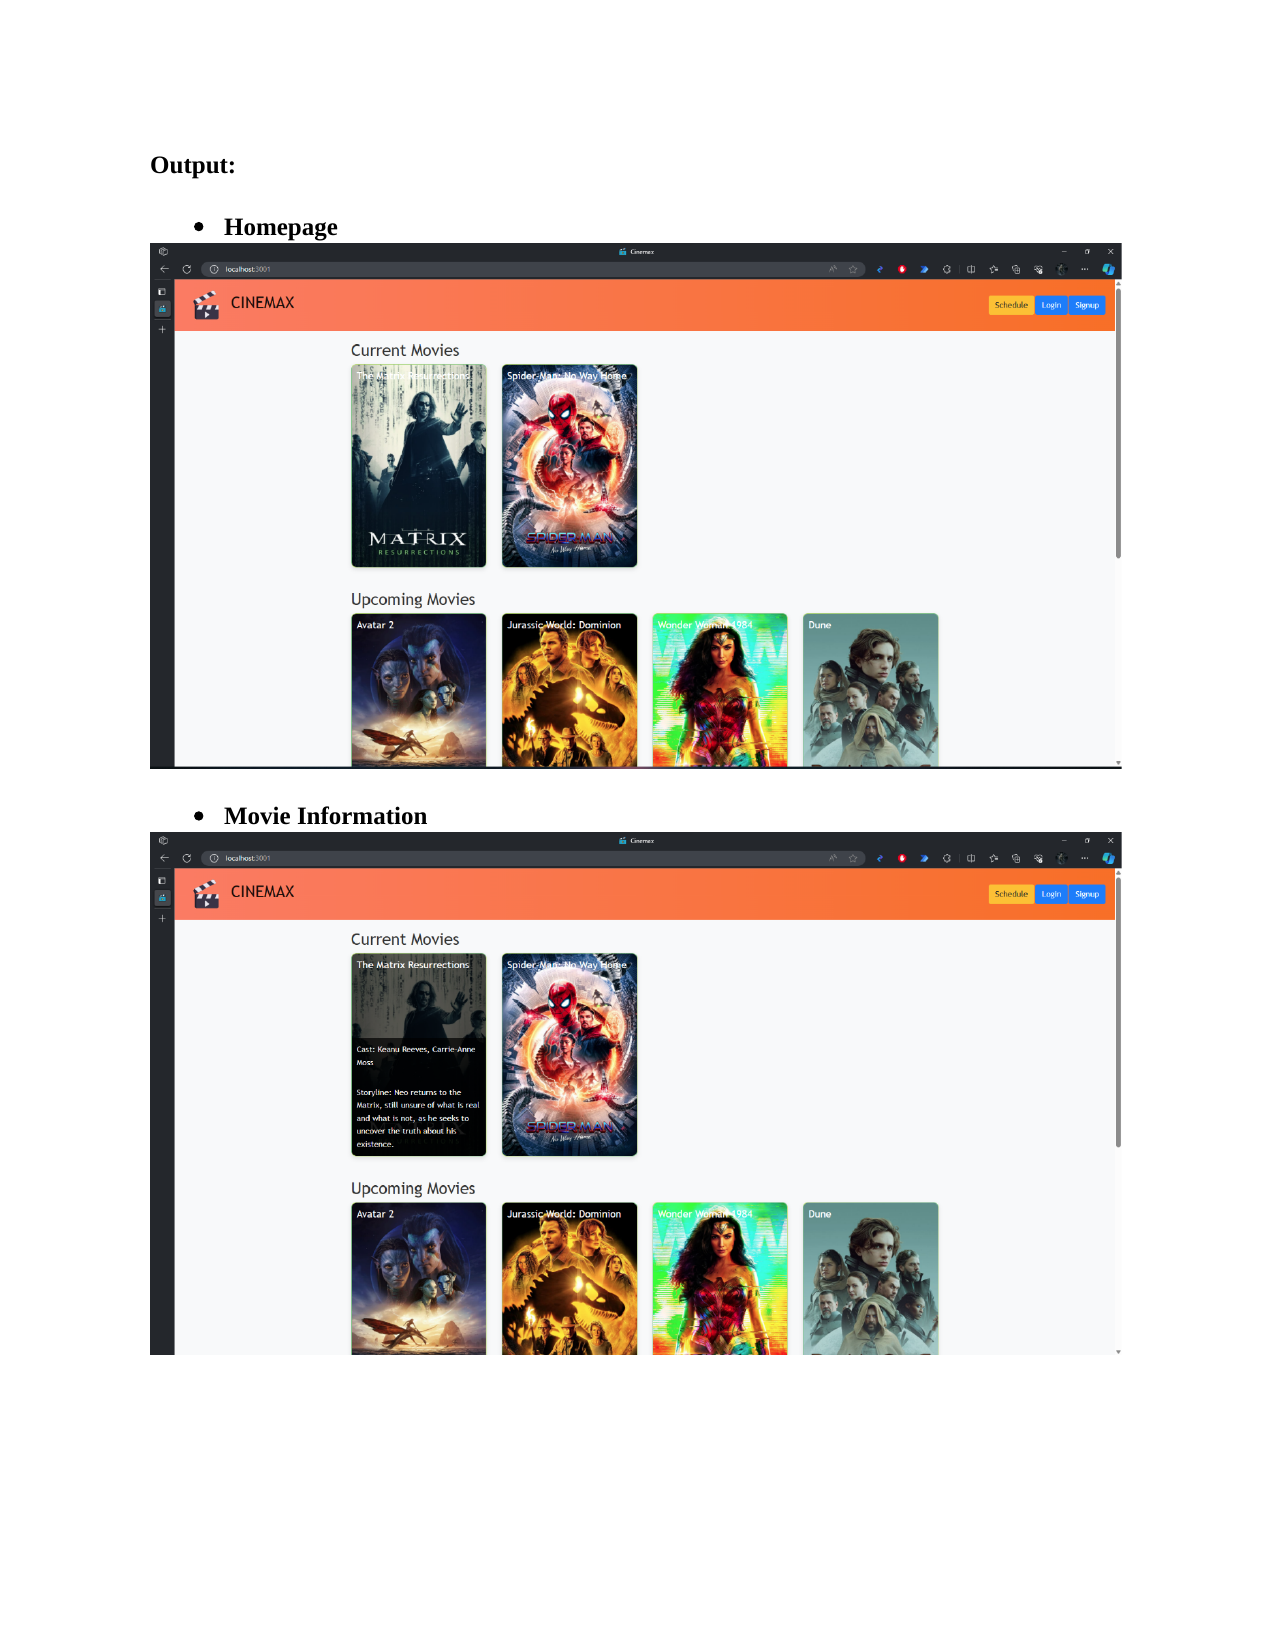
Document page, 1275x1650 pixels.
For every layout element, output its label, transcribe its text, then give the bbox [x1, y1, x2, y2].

picture [150, 243, 1122, 769]
list Movie Information [194, 801, 1125, 830]
picture [150, 832, 1122, 1355]
list Homepage [194, 212, 1125, 241]
text Output: [150, 150, 1125, 179]
